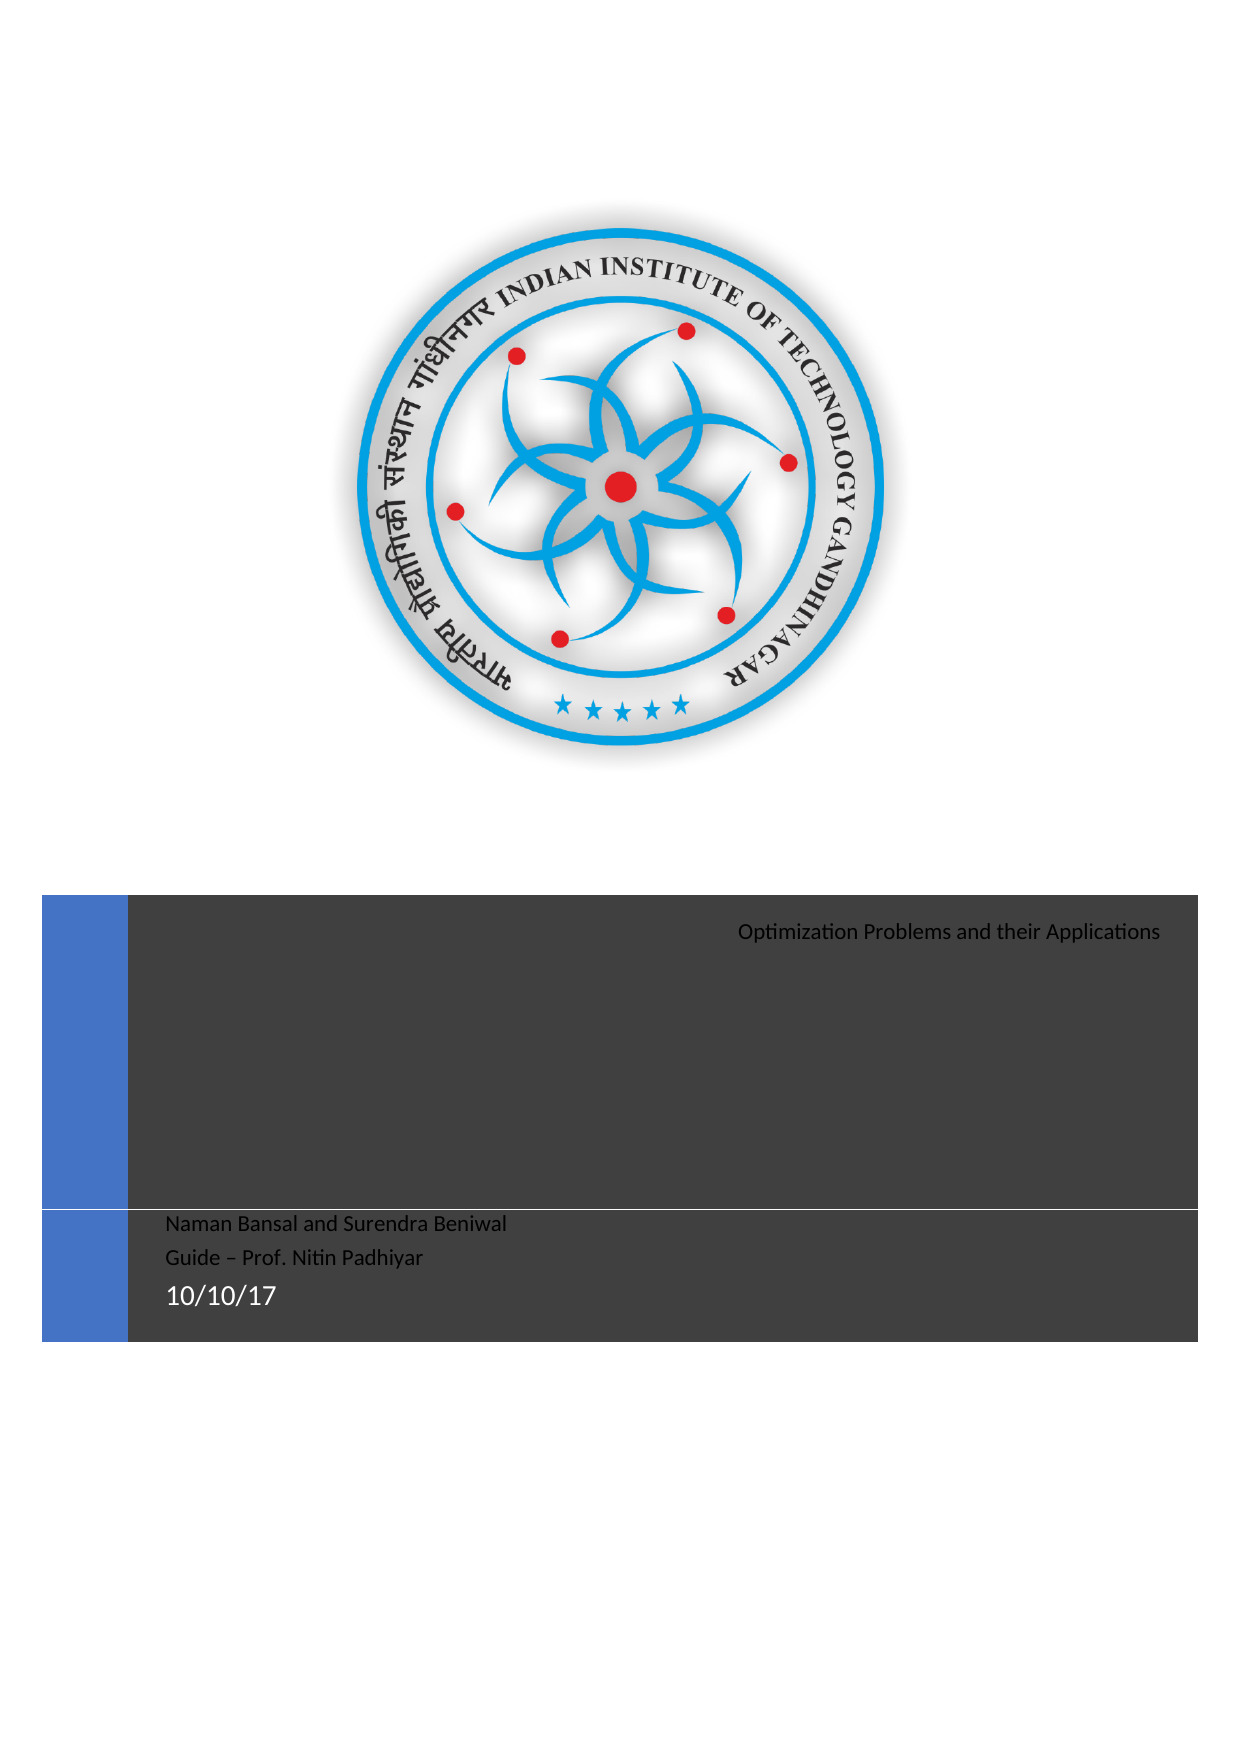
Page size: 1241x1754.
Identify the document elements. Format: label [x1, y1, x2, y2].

picture [640, 514, 884, 746]
picture [357, 505, 601, 746]
picture [640, 228, 884, 460]
picture [368, 239, 874, 735]
picture [357, 228, 602, 469]
